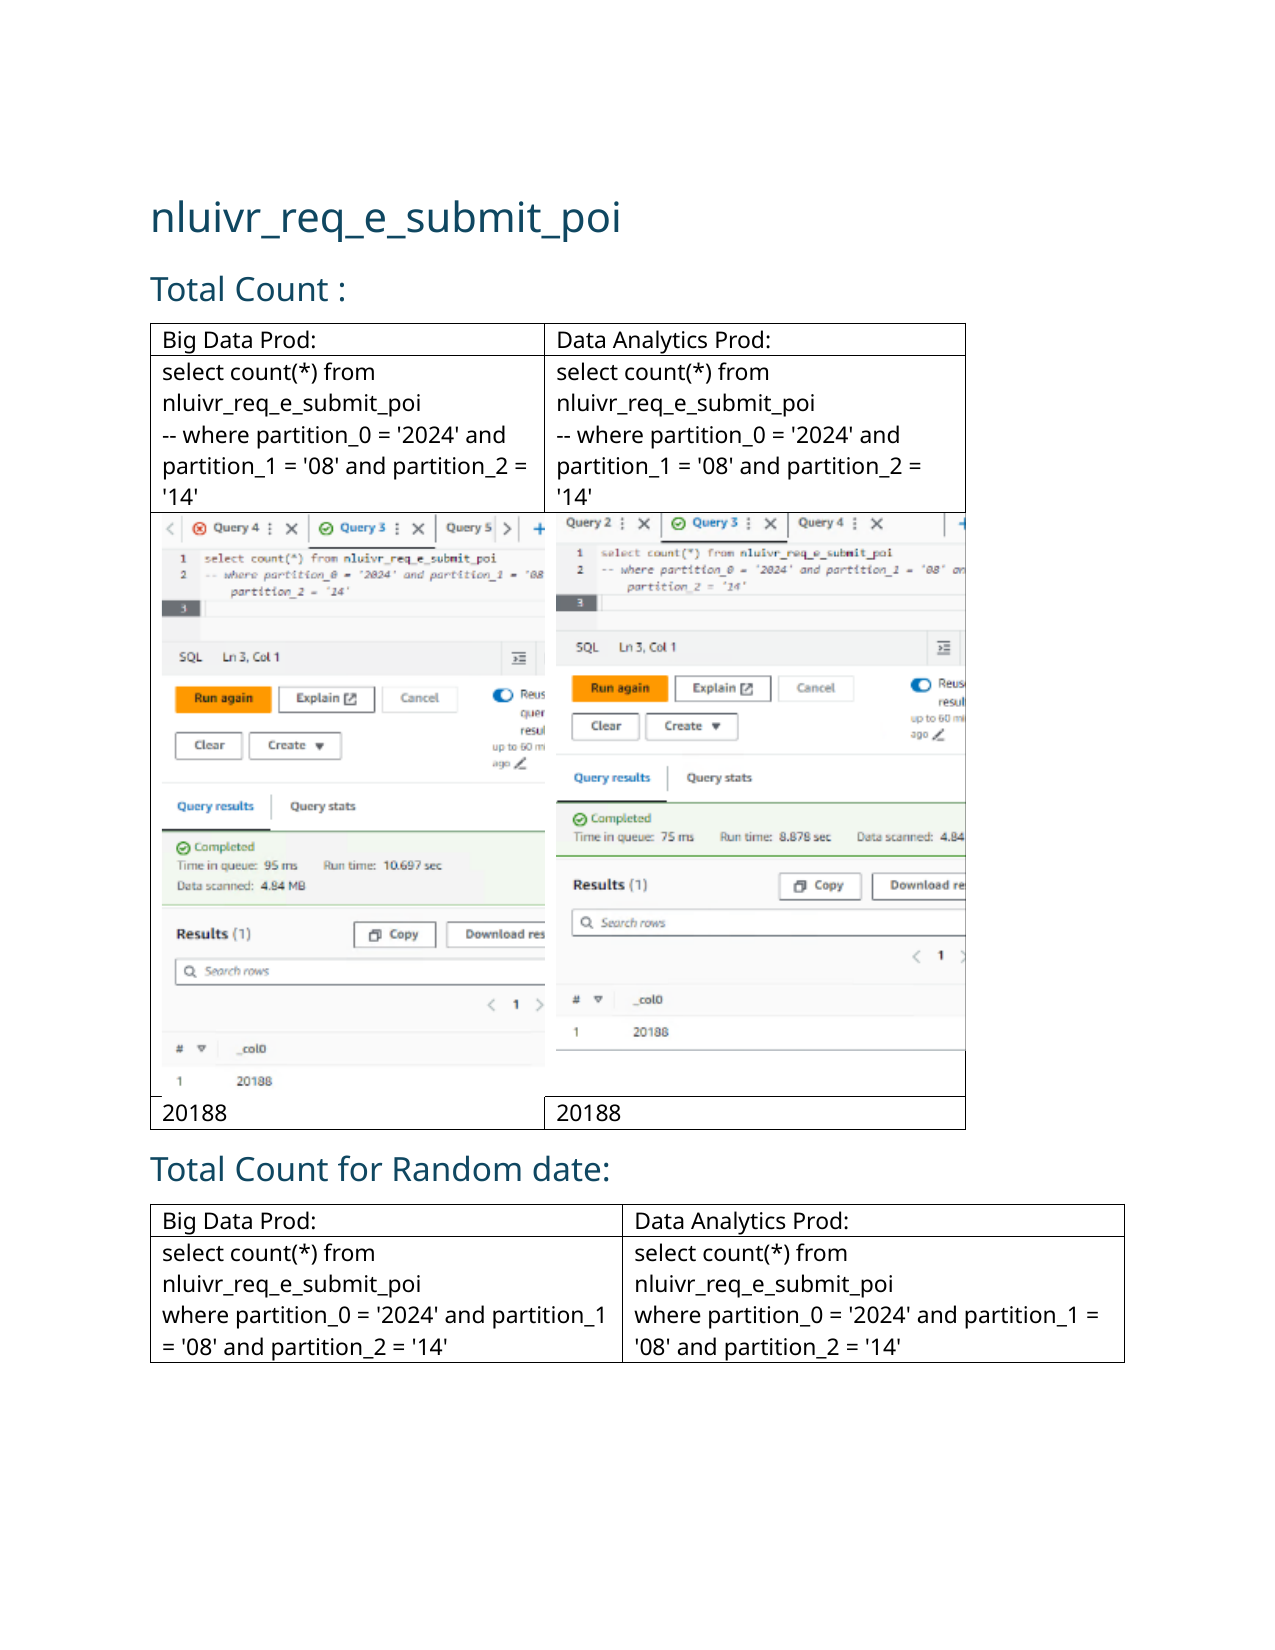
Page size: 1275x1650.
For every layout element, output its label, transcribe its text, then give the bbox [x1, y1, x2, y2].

table_header Data Analytics Prod: [623, 1205, 1124, 1236]
table_cell select count(*) from nluivr_req_e_submit_poi -- where partition_0 = '2024' and partition_1 = '08' and partition_2 = '14' [151, 356, 544, 512]
table_cell 20188 [151, 1097, 544, 1128]
table_cell 20188 [545, 1097, 965, 1128]
table_cell [151, 513, 161, 1096]
picture [556, 513, 966, 1051]
subtitle Total Count for Random date: [150, 1146, 1125, 1192]
subtitle Total Count : [150, 265, 1125, 311]
table_cell select count(*) from nluivr_req_e_submit_poi -- where partition_0 = '2024' and partition_1 = '08' and partition_2 = '14' [545, 356, 965, 512]
subtitle nluivr_req_e_submit_poi [150, 187, 1125, 244]
table_cell [545, 513, 965, 1096]
table_cell select count(*) from nluivr_req_e_submit_poi where partition_0 = '2024' and partition_1 = '08' and partition_2 = '14' [151, 1237, 622, 1362]
table_header Data Analytics Prod: [545, 324, 965, 355]
table_header Big Data Prod: [151, 1205, 622, 1236]
table_cell select count(*) from nluivr_req_e_submit_poi where partition_0 = '2024' and partition_1 = '08' and partition_2 = '14' [623, 1237, 1124, 1362]
table_header Big Data Prod: [151, 324, 544, 355]
picture [161, 513, 545, 1097]
